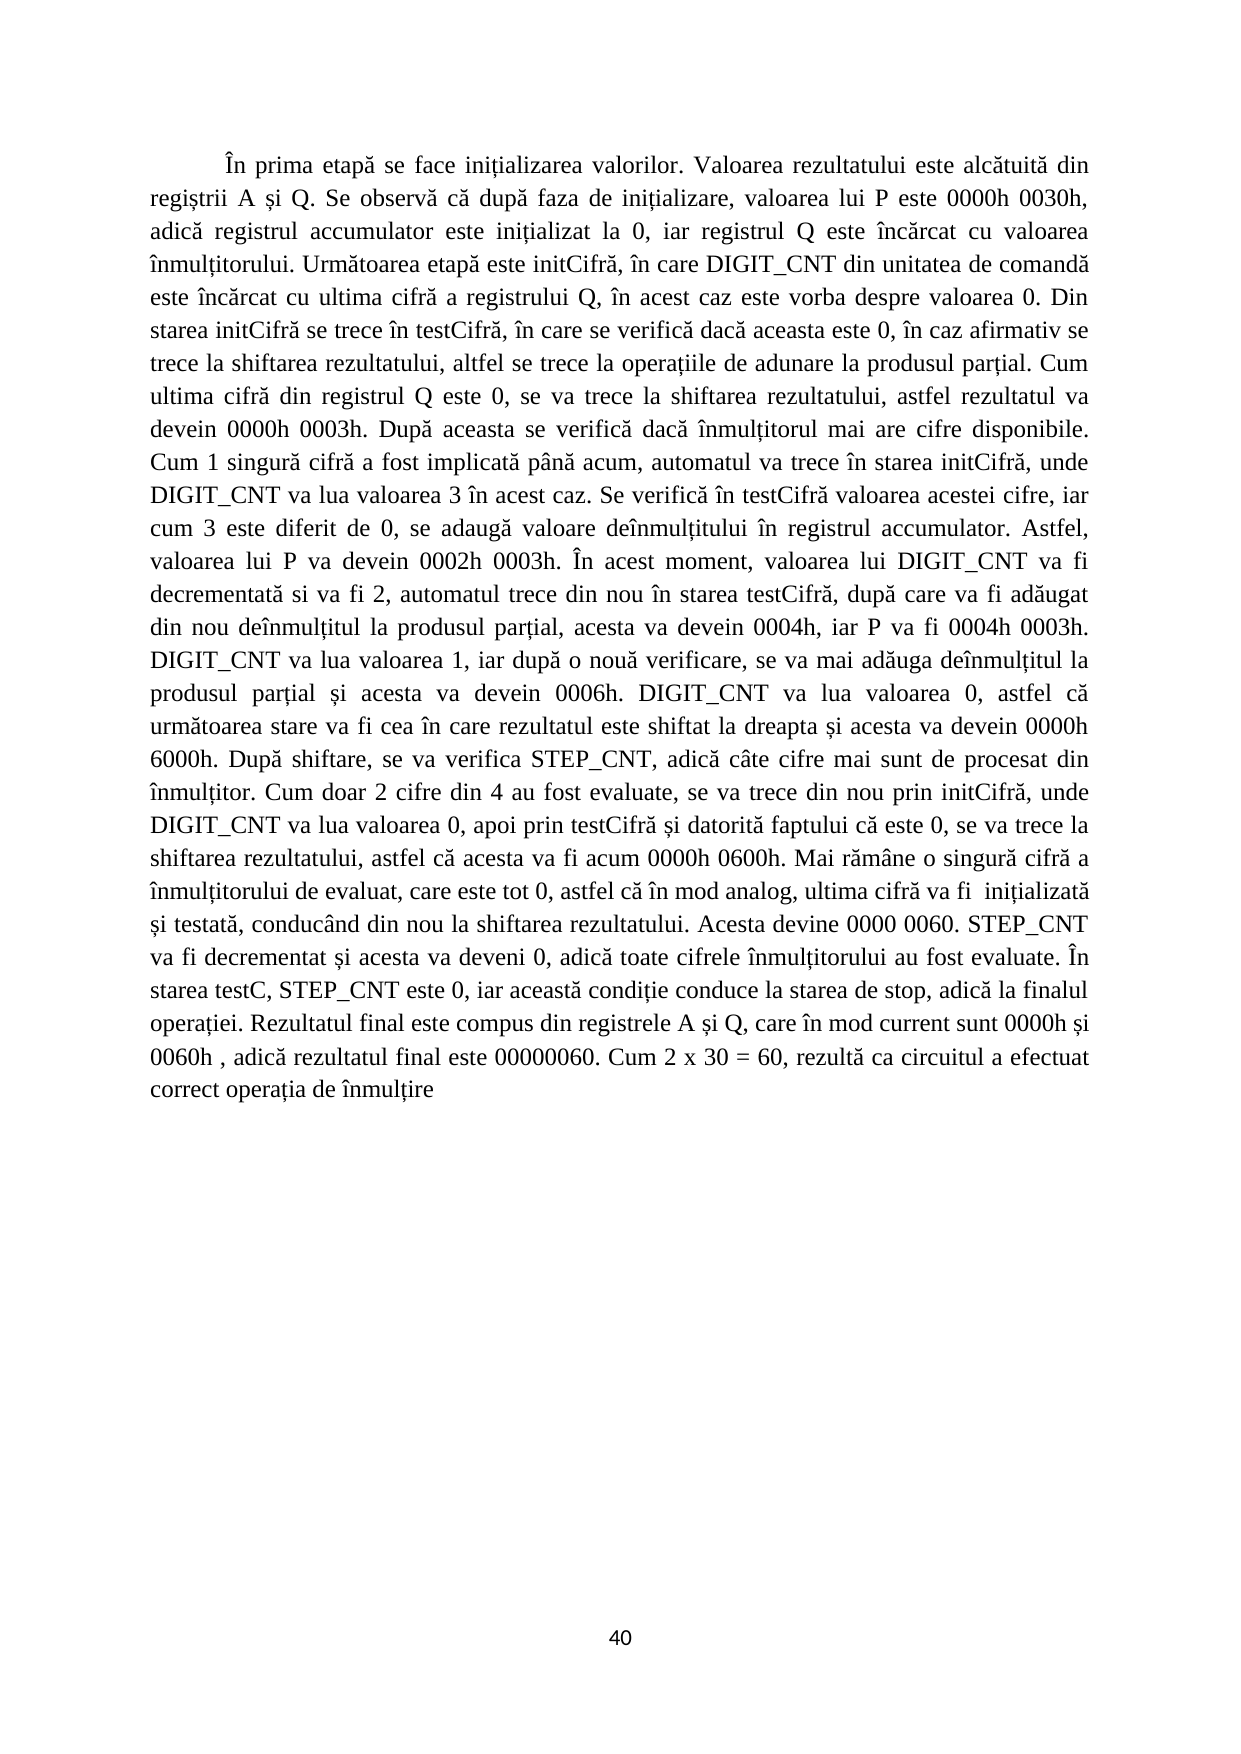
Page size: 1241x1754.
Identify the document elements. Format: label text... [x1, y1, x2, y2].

text În prima etapă se face inițializarea valorilor. Valoarea rezultatului este alcătuită din regiștrii A și Q. Se observă că după faza de inițializare, valoarea lui P este 0000h 0030h, adică registrul accumulator este inițializat la 0, iar registrul Q este încărcat cu valoarea înmulțitorului. Următoarea etapă este initCifră, în care DIGIT_CNT din unitatea de comandă este încărcat cu ultima cifră a registrului Q, în acest caz este vorba despre valoarea 0. Din starea initCifră se trece în testCifră, în care se verifică dacă aceasta este 0, în caz afirmativ se trece la shiftarea rezultatului, altfel se trece la operațiile de adunare la produsul parțial. Cum ultima cifră din registrul Q este 0, se va trece la shiftarea rezultatului, astfel rezultatul va devein 0000h 0003h. După aceasta se verifică dacă înmulțitorul mai are cifre disponibile. Cum 1 singură cifră a fost implicată până acum, automatul va trece în starea initCifră, unde DIGIT_CNT va lua valoarea 3 în acest caz. Se verifică în testCifră valoarea acestei cifre, iar cum 3 este diferit de 0, se adaugă valoare deînmulțitului în registrul accumulator. Astfel, valoarea lui P va devein 0002h 0003h. În acest moment, valoarea lui DIGIT_CNT va fi decrementată si va fi 2, automatul trece din nou în starea testCifră, după care va fi adăugat din nou deînmulțitul la produsul parțial, acesta va devein 0004h, iar P va fi 0004h 0003h. DIGIT_CNT va lua valoarea 1, iar după o nouă verificare, se va mai adăuga deînmulțitul la produsul parțial și acesta va devein 0006h. DIGIT_CNT va lua valoarea 0, astfel că următoarea stare va fi cea în care rezultatul este shiftat la dreapta și acesta va devein 0000h 6000h. După shiftare, se va verifica STEP_CNT, adică câte cifre mai sunt de procesat din înmulțitor. Cum doar 2 cifre din 4 au fost evaluate, se va trece din nou prin initCifră, unde DIGIT_CNT va lua valoarea 0, apoi prin testCifră și datorită faptului că este 0, se va trece la shiftarea rezultatului, astfel că acesta va fi acum 0000h 0600h. Mai rămâne o singură cifră a înmulțitorului de evaluat, care este tot 0, astfel că în mod analog, ultima cifră va fi inițializată și testată, conducând din nou la shiftarea rezultatului. Acesta devine 0000 0060. STEP_CNT va fi decrementat și acesta va deveni 0, adică toate cifrele înmulțitorului au fost evaluate. În starea testC, STEP_CNT este 0, iar această condiție conduce la starea de stop, adică la finalul operației. Rezultatul final este compus din registrele A și Q, care în mod current sunt 0000h și 0060h , adică rezultatul final este 00000060. Cum 2 x 30 = 60, rezultă ca circuitul a efectuat correct operația de înmulțire [37, 150, 1090, 1103]
